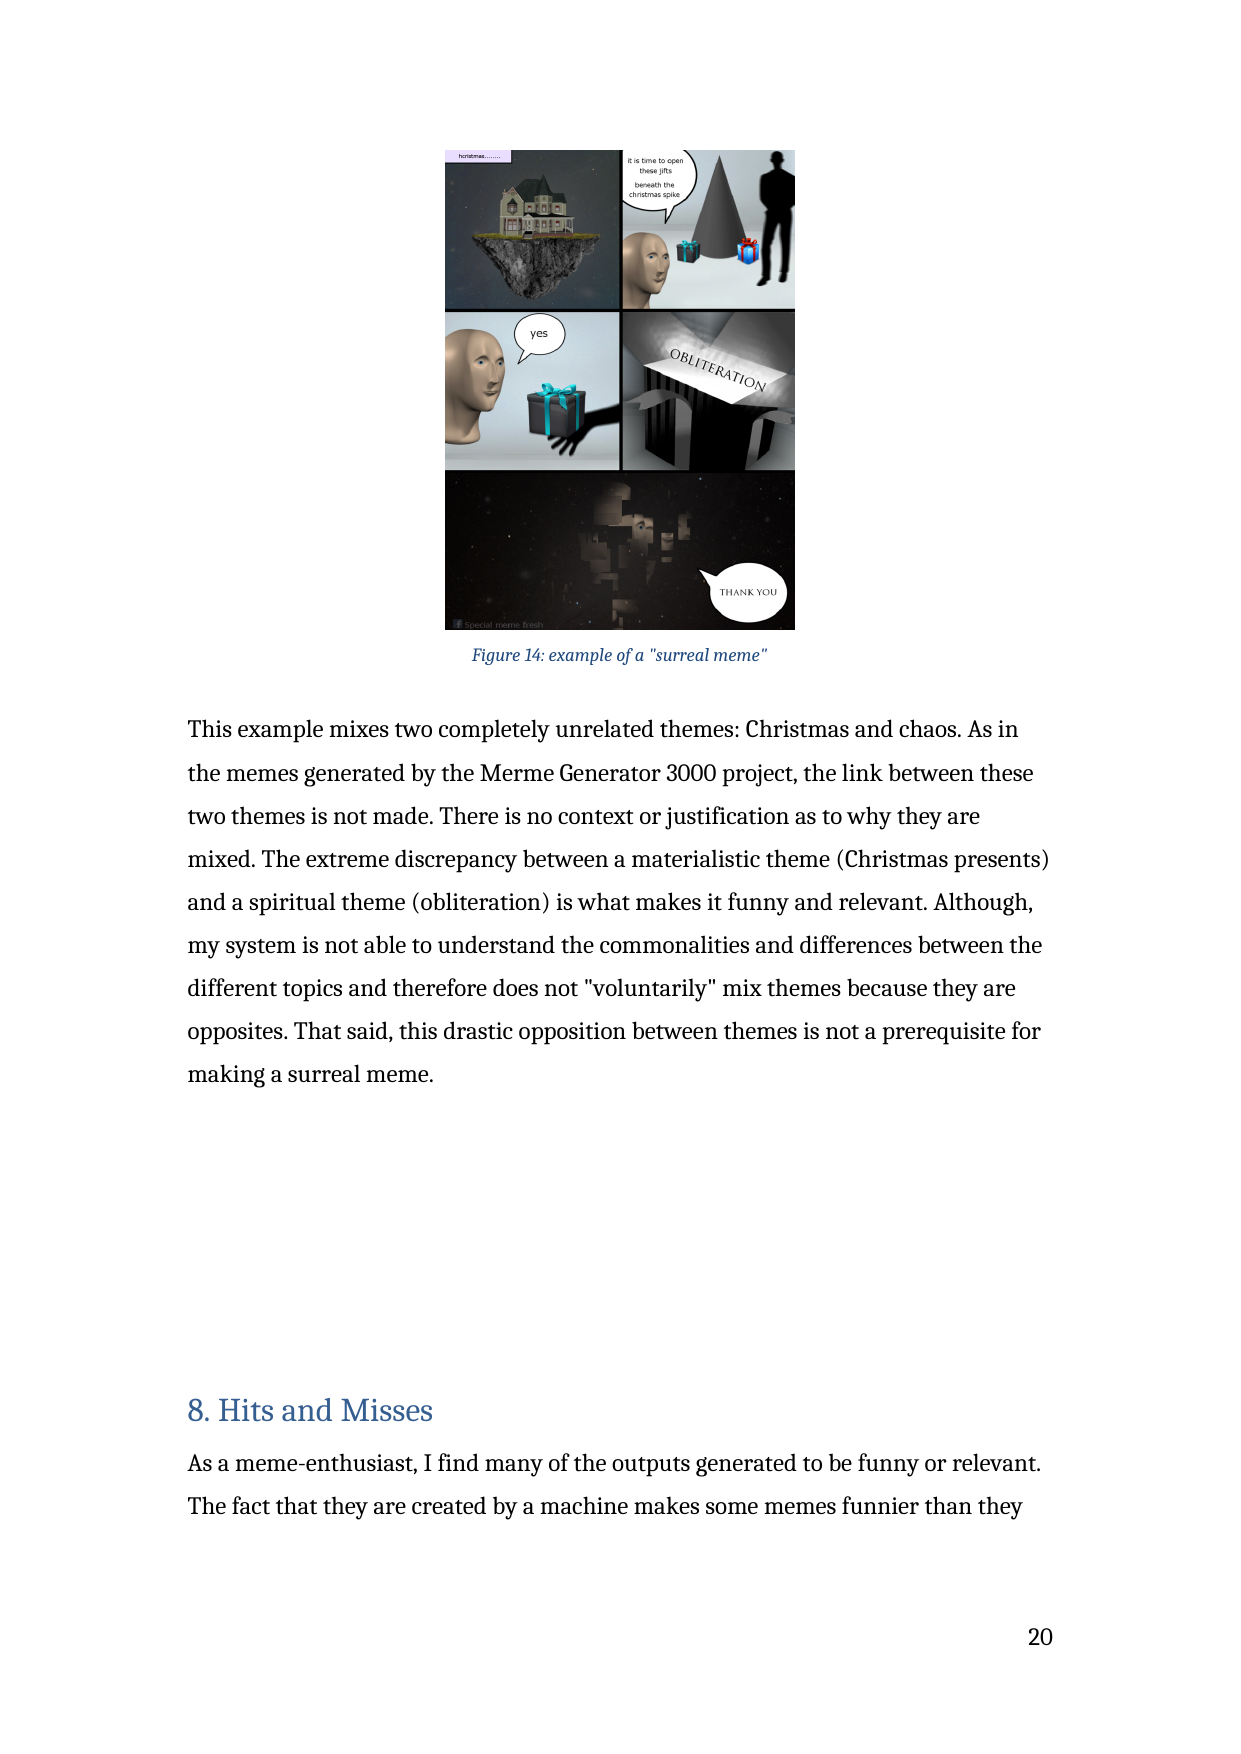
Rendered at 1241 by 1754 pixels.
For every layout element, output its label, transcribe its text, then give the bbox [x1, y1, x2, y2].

picture [445, 150, 795, 630]
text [187, 1448, 1053, 1520]
text Figure 14: example of a "surreal meme" [187, 644, 1053, 666]
text This example mixes two completely unrelated themes: Christmas and chaos. As in the memes generated by the Merme Generator 3000 project, the link between these two themes is not made. There is no context or justification as to why they are mixed. The extreme discrepancy between a materialistic theme (Christmas presents) and a spiritual theme (obliteration) is what makes it funny and relevant. Although, my system is not able to understand the commonalities and differences between the different topics and therefore does not "voluntarily" mix themes because they are opposites. That said, this drastic opposition between themes is not a prerequisite for making a surreal meme. [187, 715, 1053, 1089]
subtitle 8. Hits and Misses [187, 1391, 1053, 1429]
